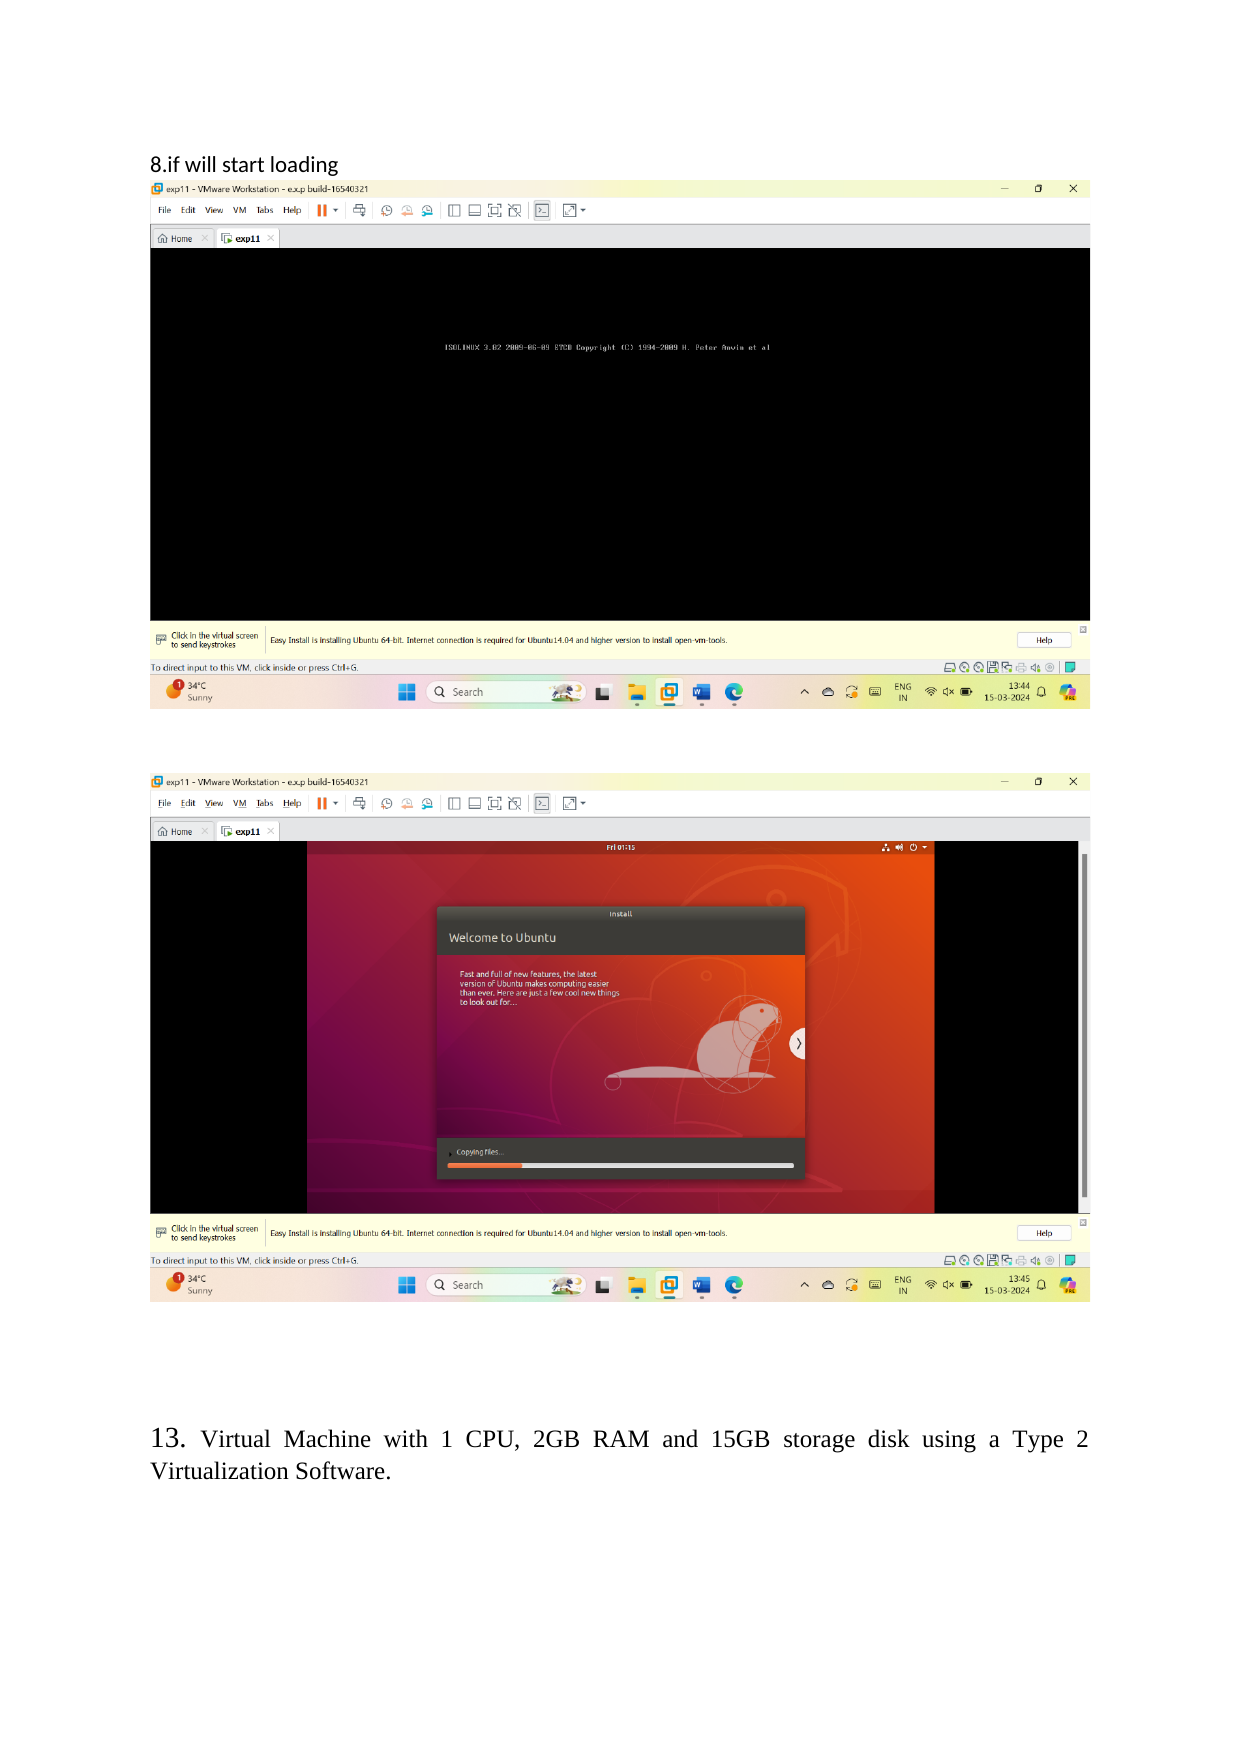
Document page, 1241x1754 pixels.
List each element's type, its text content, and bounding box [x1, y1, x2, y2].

picture [150, 773, 1091, 1302]
text 13. Virtual Machine with 1 CPU, 2GB RAM and 15GB storage disk using a Type 2 Virtualization Software. [150, 1420, 1090, 1485]
picture [150, 180, 1091, 709]
text 8.if will start loading [150, 150, 1090, 180]
